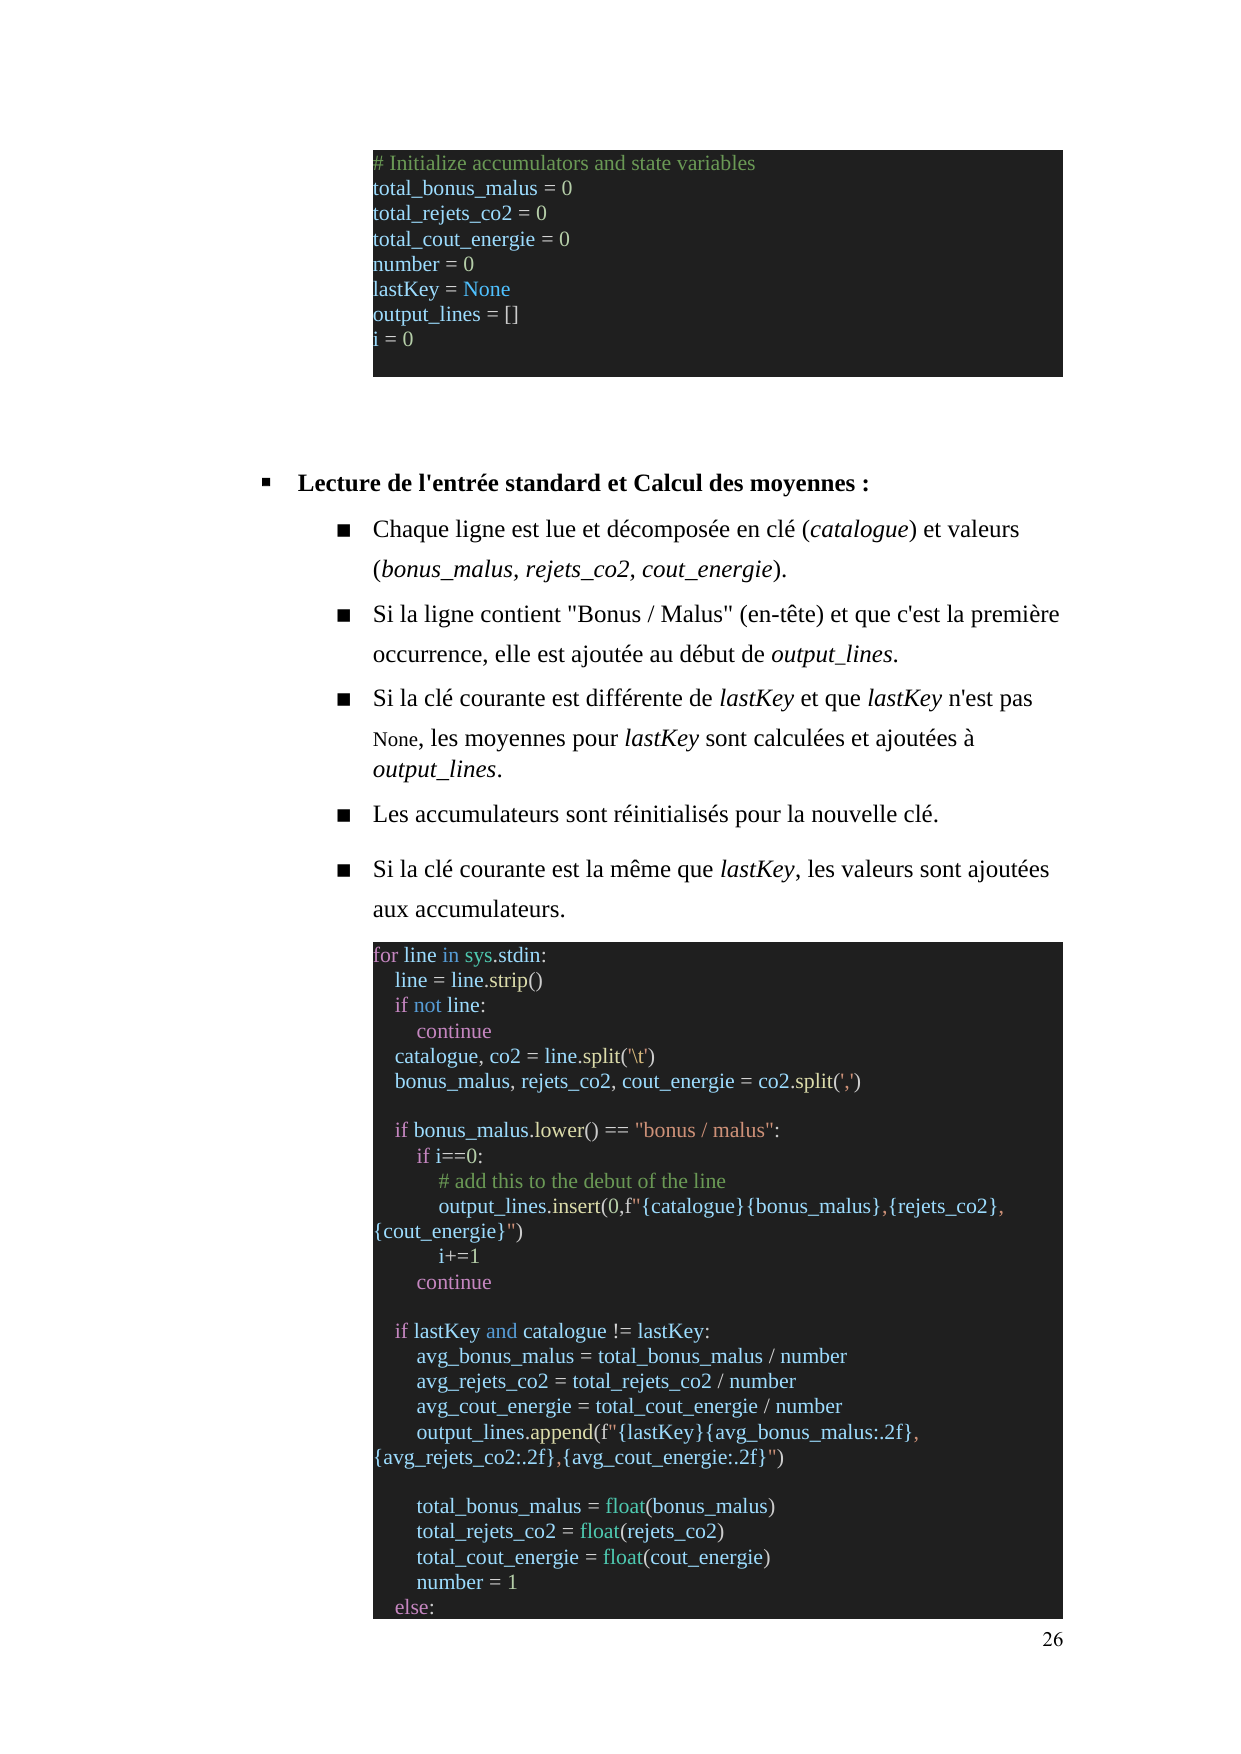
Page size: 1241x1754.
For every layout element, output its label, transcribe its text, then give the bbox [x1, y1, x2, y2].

text total_rejets_co2 = float(rejets_co2) [373, 1518, 1063, 1544]
text if not line: [373, 992, 1063, 1018]
text i+=1 [373, 1243, 1063, 1269]
text for line in sys.stdin: [373, 942, 1063, 967]
text line = line.strip() [373, 967, 1063, 992]
list Si la ligne contient "Bonus / Malus" (en-tête) et que c'est la première occurrence, elle est ajoutée au début de output_lines. [335, 585, 1063, 668]
list Chaque ligne est lue et décomposée en clé (catalogue) et valeurs (bonus_malus, rejets_co2, cout_energie). [335, 501, 1063, 583]
text number = 1 [373, 1569, 1063, 1594]
text if bonus_malus.lower() == "bonus / malus": [373, 1117, 1063, 1143]
list Lecture de l'entrée standard et Calcul des moyennes : [260, 468, 1063, 496]
text output_lines.insert(0,f"{catalogue}{bonus_malus},{rejets_co2},{cout_energie}") [373, 1193, 1063, 1243]
text total_cout_energie = 0 [373, 226, 1063, 251]
text if lastKey and catalogue != lastKey: [373, 1318, 1063, 1343]
text lastKey = None [373, 276, 1063, 301]
text number = 0 [373, 251, 1063, 276]
text # Initialize accumulators and state variables [373, 150, 1063, 175]
text bonus_malus, rejets_co2, cout_energie = co2.split(',') [373, 1068, 1063, 1093]
text if i==0: [373, 1143, 1063, 1168]
text total_rejets_co2 = 0 [373, 200, 1063, 226]
text total_cout_energie = float(cout_energie) [373, 1544, 1063, 1569]
text total_bonus_malus = 0 [373, 175, 1063, 200]
text i = 0 [373, 326, 1063, 352]
text avg_rejets_co2 = total_rejets_co2 / number [373, 1368, 1063, 1393]
text output_lines = [] [373, 301, 1063, 326]
text avg_cout_energie = total_cout_energie / number [373, 1393, 1063, 1419]
list Si la clé courante est la même que lastKey, les valeurs sont ajoutées aux accumulateurs. [335, 841, 1063, 923]
text output_lines.append(f"{lastKey}{avg_bonus_malus:.2f},{avg_rejets_co2:.2f},{avg_cout_energie:.2f}") [373, 1419, 1063, 1469]
text else: [373, 1594, 1063, 1619]
text continue [373, 1018, 1063, 1043]
text avg_bonus_malus = total_bonus_malus / number [373, 1343, 1063, 1368]
text catalogue, co2 = line.split('\t') [373, 1043, 1063, 1068]
text total_bonus_malus = float(bonus_malus) [373, 1493, 1063, 1518]
text # add this to the debut of the line [373, 1168, 1063, 1193]
list Les accumulateurs sont réinitialisés pour la nouvelle clé. [335, 786, 1063, 837]
text continue [373, 1269, 1063, 1294]
list Si la clé courante est différente de lastKey et que lastKey n'est pas None, les moyennes pour lastKey sont calculées et ajoutées à output_lines. [335, 670, 1063, 783]
